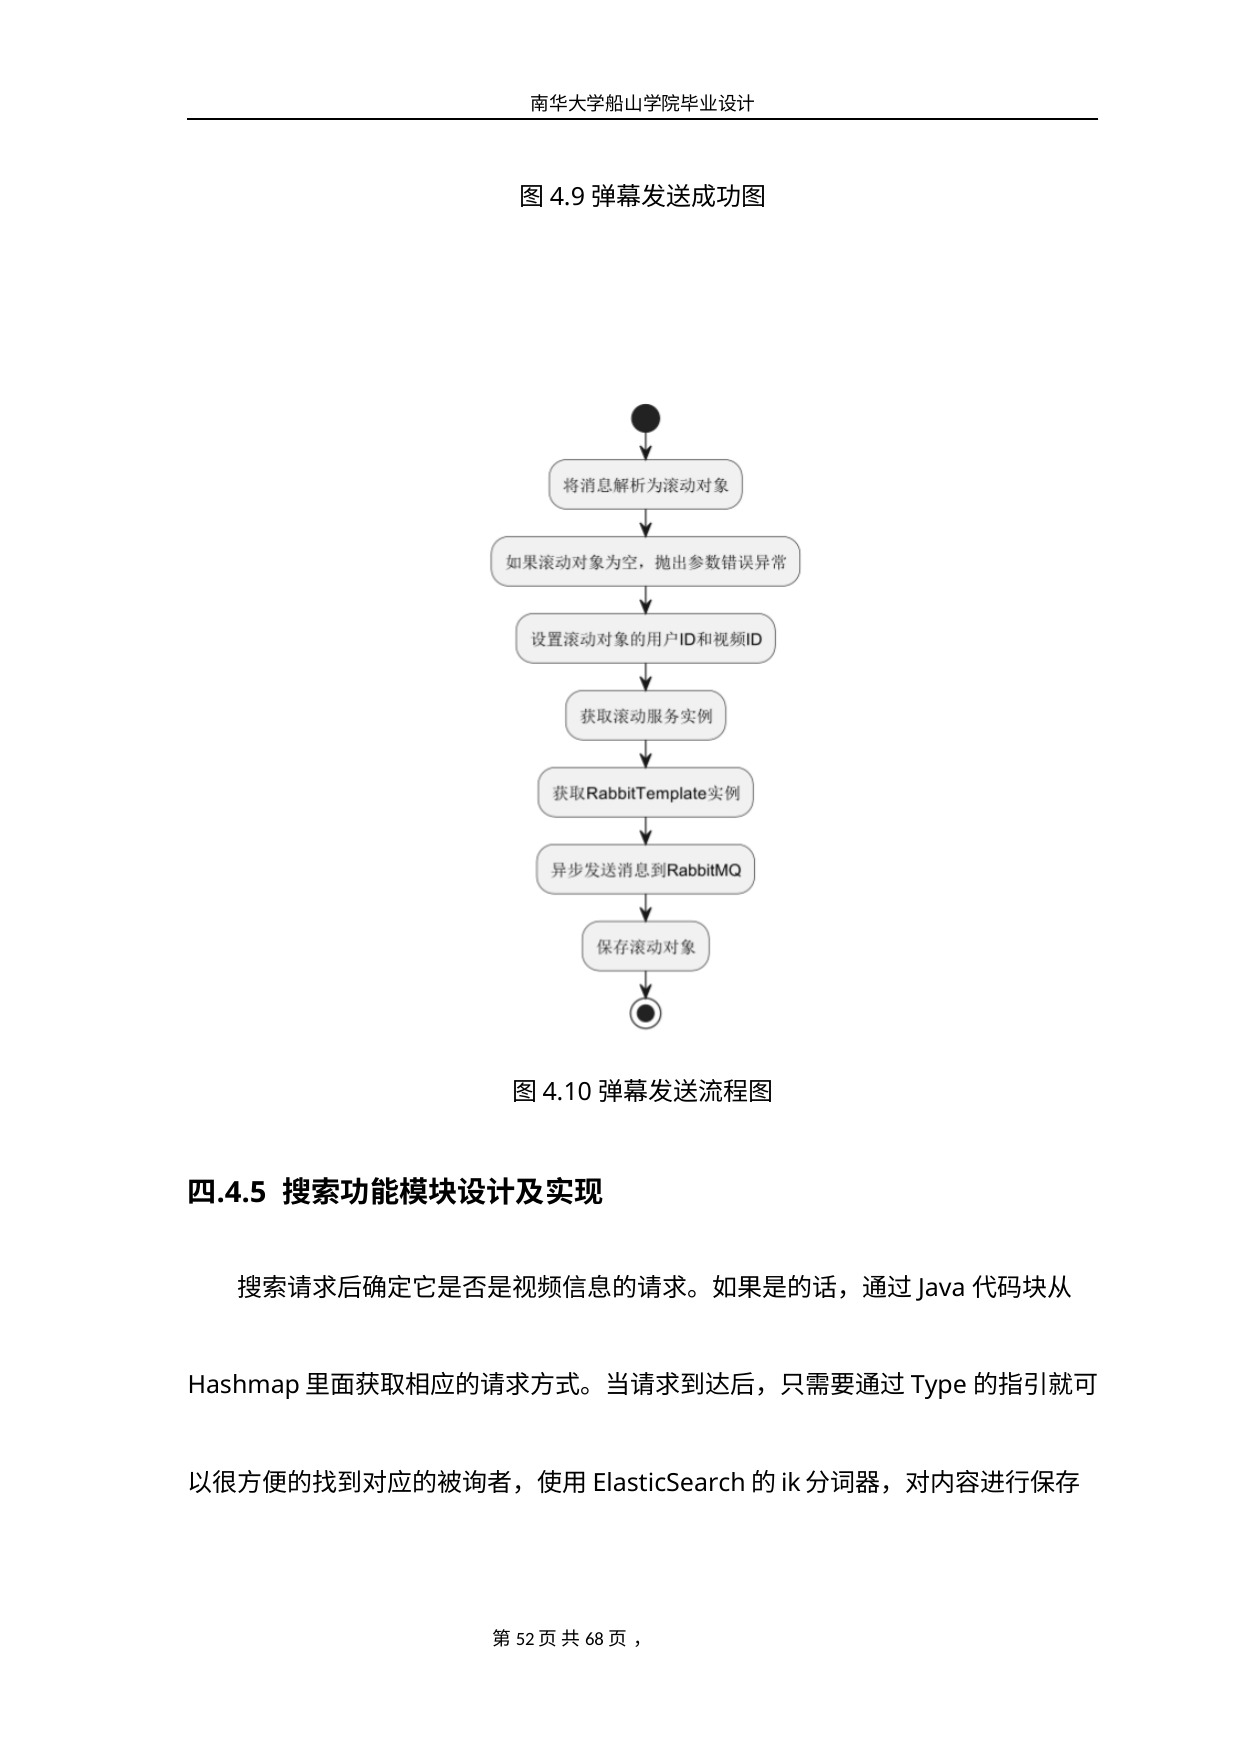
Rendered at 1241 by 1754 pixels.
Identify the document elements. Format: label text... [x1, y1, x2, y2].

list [187, 1253, 1098, 1513]
subtitle 搜索功能模块设计及实现 [187, 1157, 1098, 1222]
text 图4.9 弹幕发送成功图 [187, 162, 1098, 227]
picture [479, 392, 807, 1036]
text 图4.10 弹幕发送流程图 [187, 1057, 1098, 1122]
